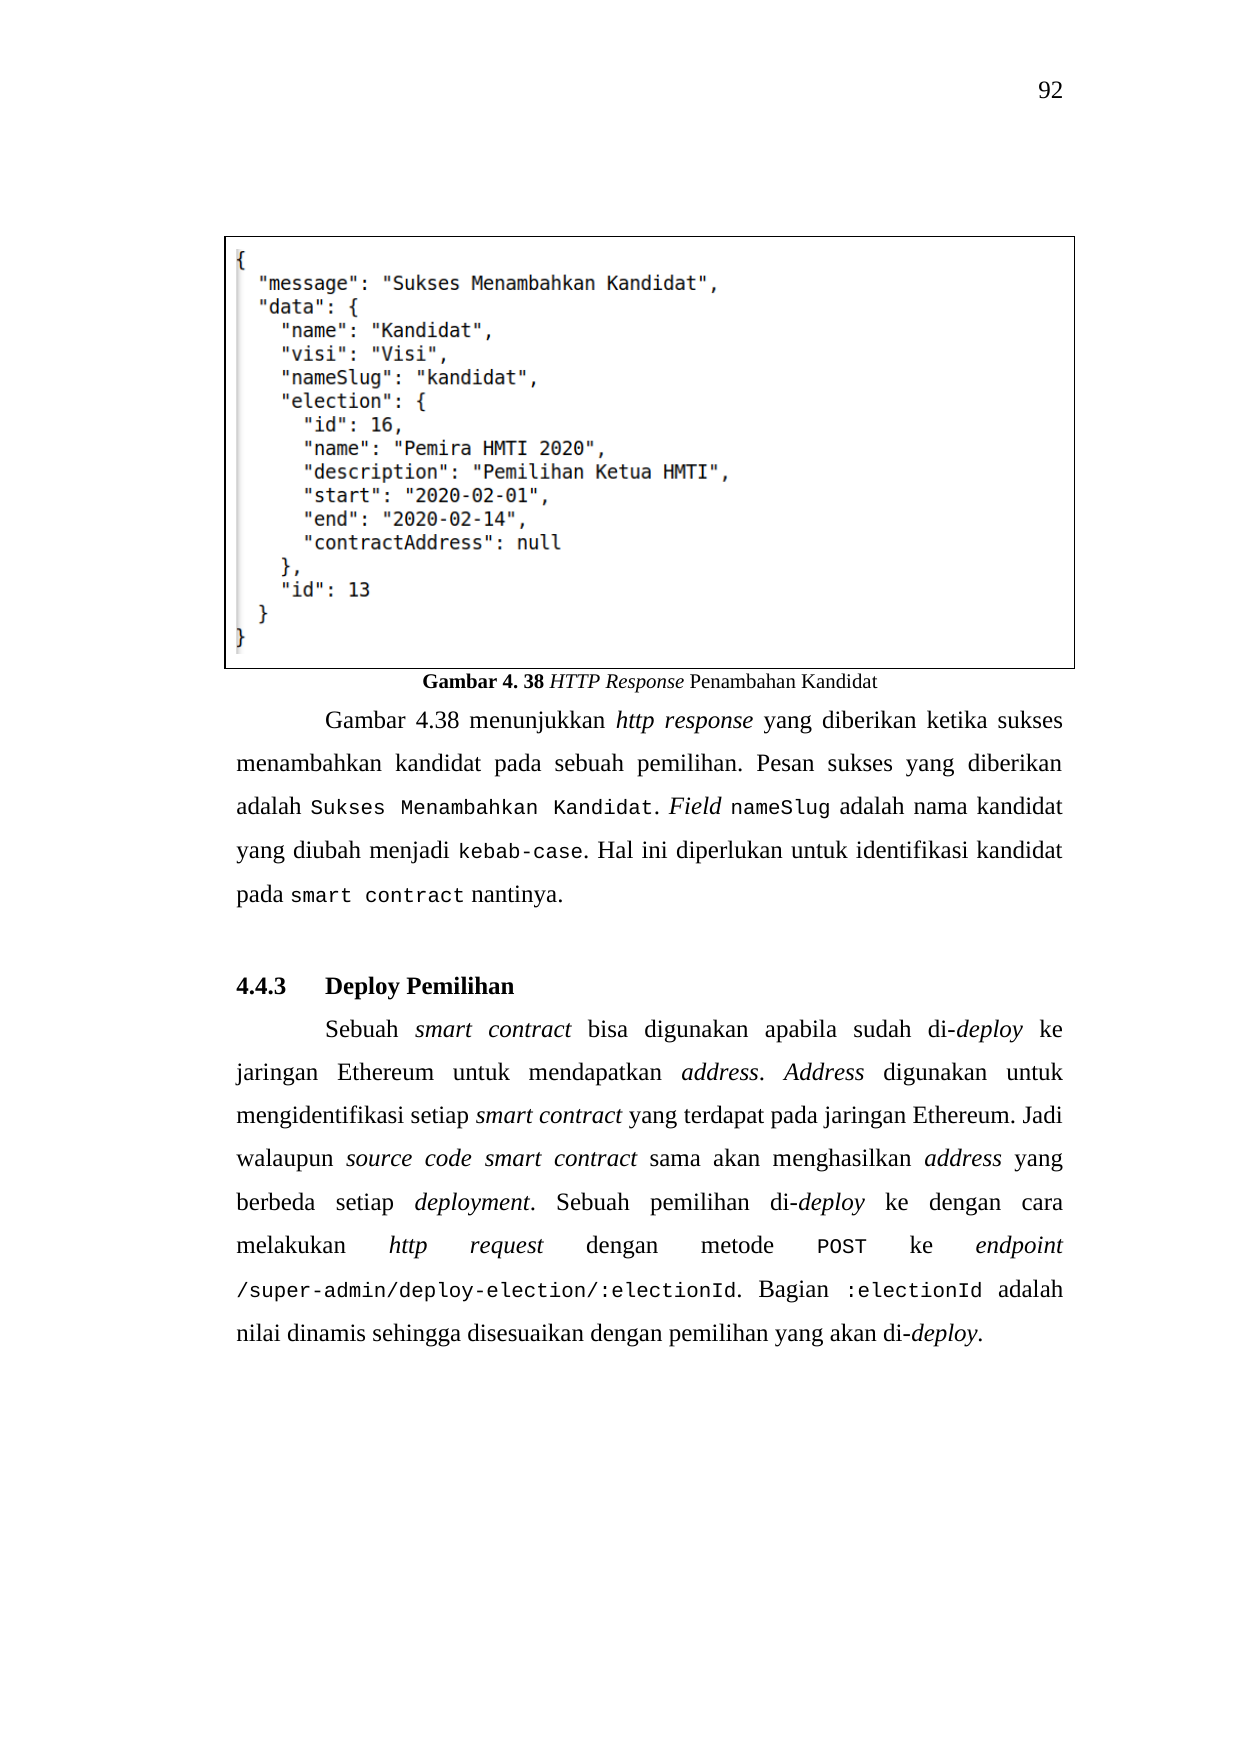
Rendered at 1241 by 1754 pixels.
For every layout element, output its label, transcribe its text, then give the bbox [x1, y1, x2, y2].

text Gambar 4. 38 HTTP Response Penambahan Kandidat [236, 669, 1063, 693]
text Sebuah smart contract bisa digunakan apabila sudah di-deploy ke jaringan Ethereum untuk mendapatkan address. Address digunakan untuk mengidentifikasi setiap smart contract yang terdapat pada jaringan Ethereum. Jadi walaupun source code smart contract sama akan menghasilkan address yang berbeda setiap deployment. Sebuah pemilihan di-deploy ke dengan cara melakukan http request dengan metode POST ke endpoint /super-admin/deploy-election/:electionId. Bagian :electionId adalah nilai dinamis sehingga disesuaikan dengan pemilihan yang akan di-deploy. [236, 1014, 1063, 1346]
subtitle Deploy Pemilihan [236, 971, 1063, 1000]
table_header [226, 237, 1074, 668]
picture [236, 249, 743, 654]
text Gambar 4.38 menunjukkan http response yang diberikan ketika sukses menambahkan kandidat pada sebuah pemilihan. Pesan sukses yang diberikan adalah Sukses Menambahkan Kandidat. Field nameSlug adalah nama kandidat yang diubah menjadi kebab-case. Hal ini diperlukan untuk identifikasi kandidat pada smart contract nantinya. [236, 705, 1063, 909]
